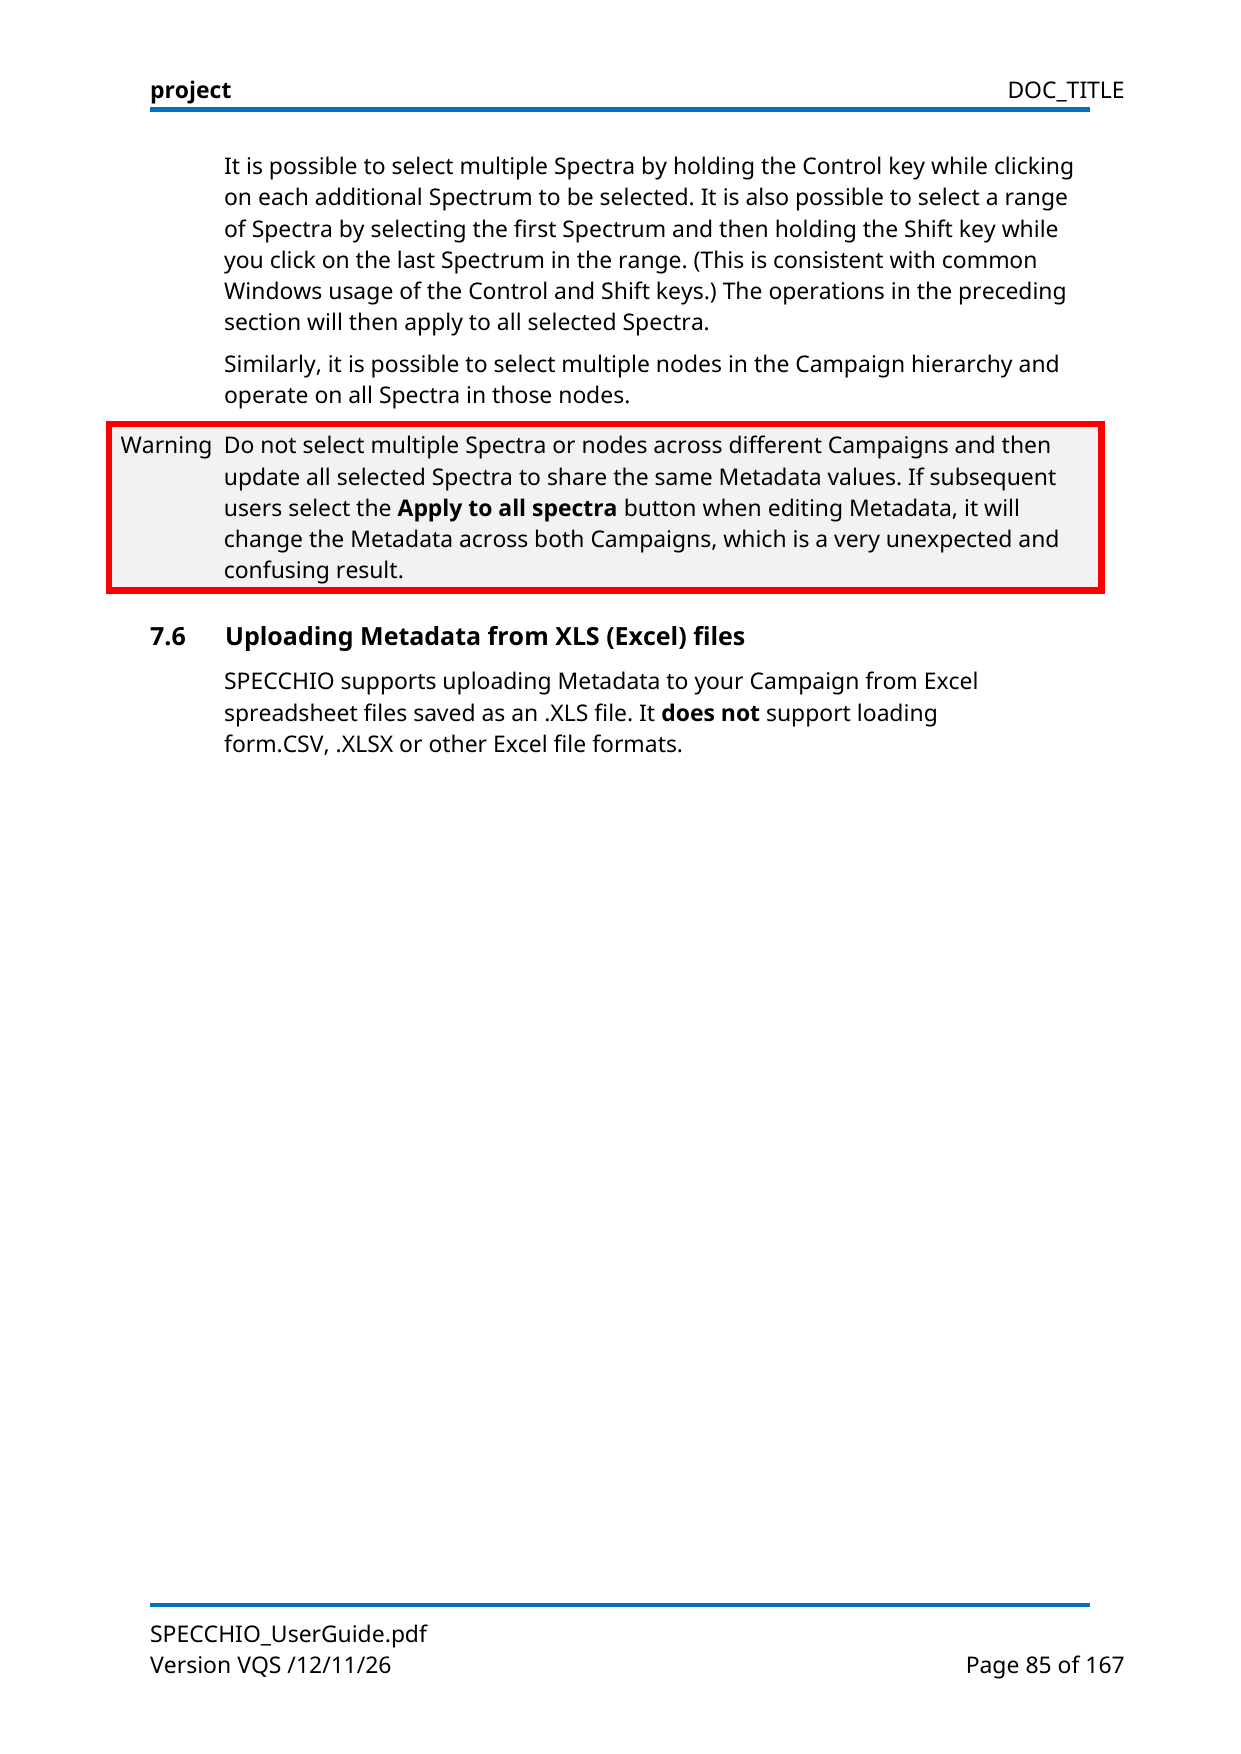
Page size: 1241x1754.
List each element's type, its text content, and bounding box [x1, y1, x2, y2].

text Warning Do not select multiple Spectra or nodes across different Campaigns and then update all selected Spectra to share the same Metadata values. If subsequent users select the Apply to all spectra button when editing Metadata, it will change the Metadata across both Campaigns, which is a very unexpected and confusing result. [112, 427, 1098, 587]
text SPECCHIO supports uploading Metadata to your Campaign from Excel spreadsheet files saved as an .XLS file. It does not support loading form.CSV, .XLSX or other Excel file formats. [224, 665, 1090, 759]
text Similarly, it is possible to select multiple nodes in the Campaign hierarchy and operate on all Spectra in those nodes. [224, 348, 1090, 410]
text It is possible to select multiple Spectra by holding the Control key while clicking on each additional Spectrum to be selected. It is also possible to select a range of Spectra by selecting the first Spectrum and then holding the Shift key while you click on the last Spectrum in the range. (This is consistent with common Windows usage of the Control and Shift keys.) The operations in the preceding section will then apply to all selected Spectra. [224, 150, 1090, 337]
subtitle Uploading Metadata from XLS (Excel) files [150, 619, 1090, 653]
